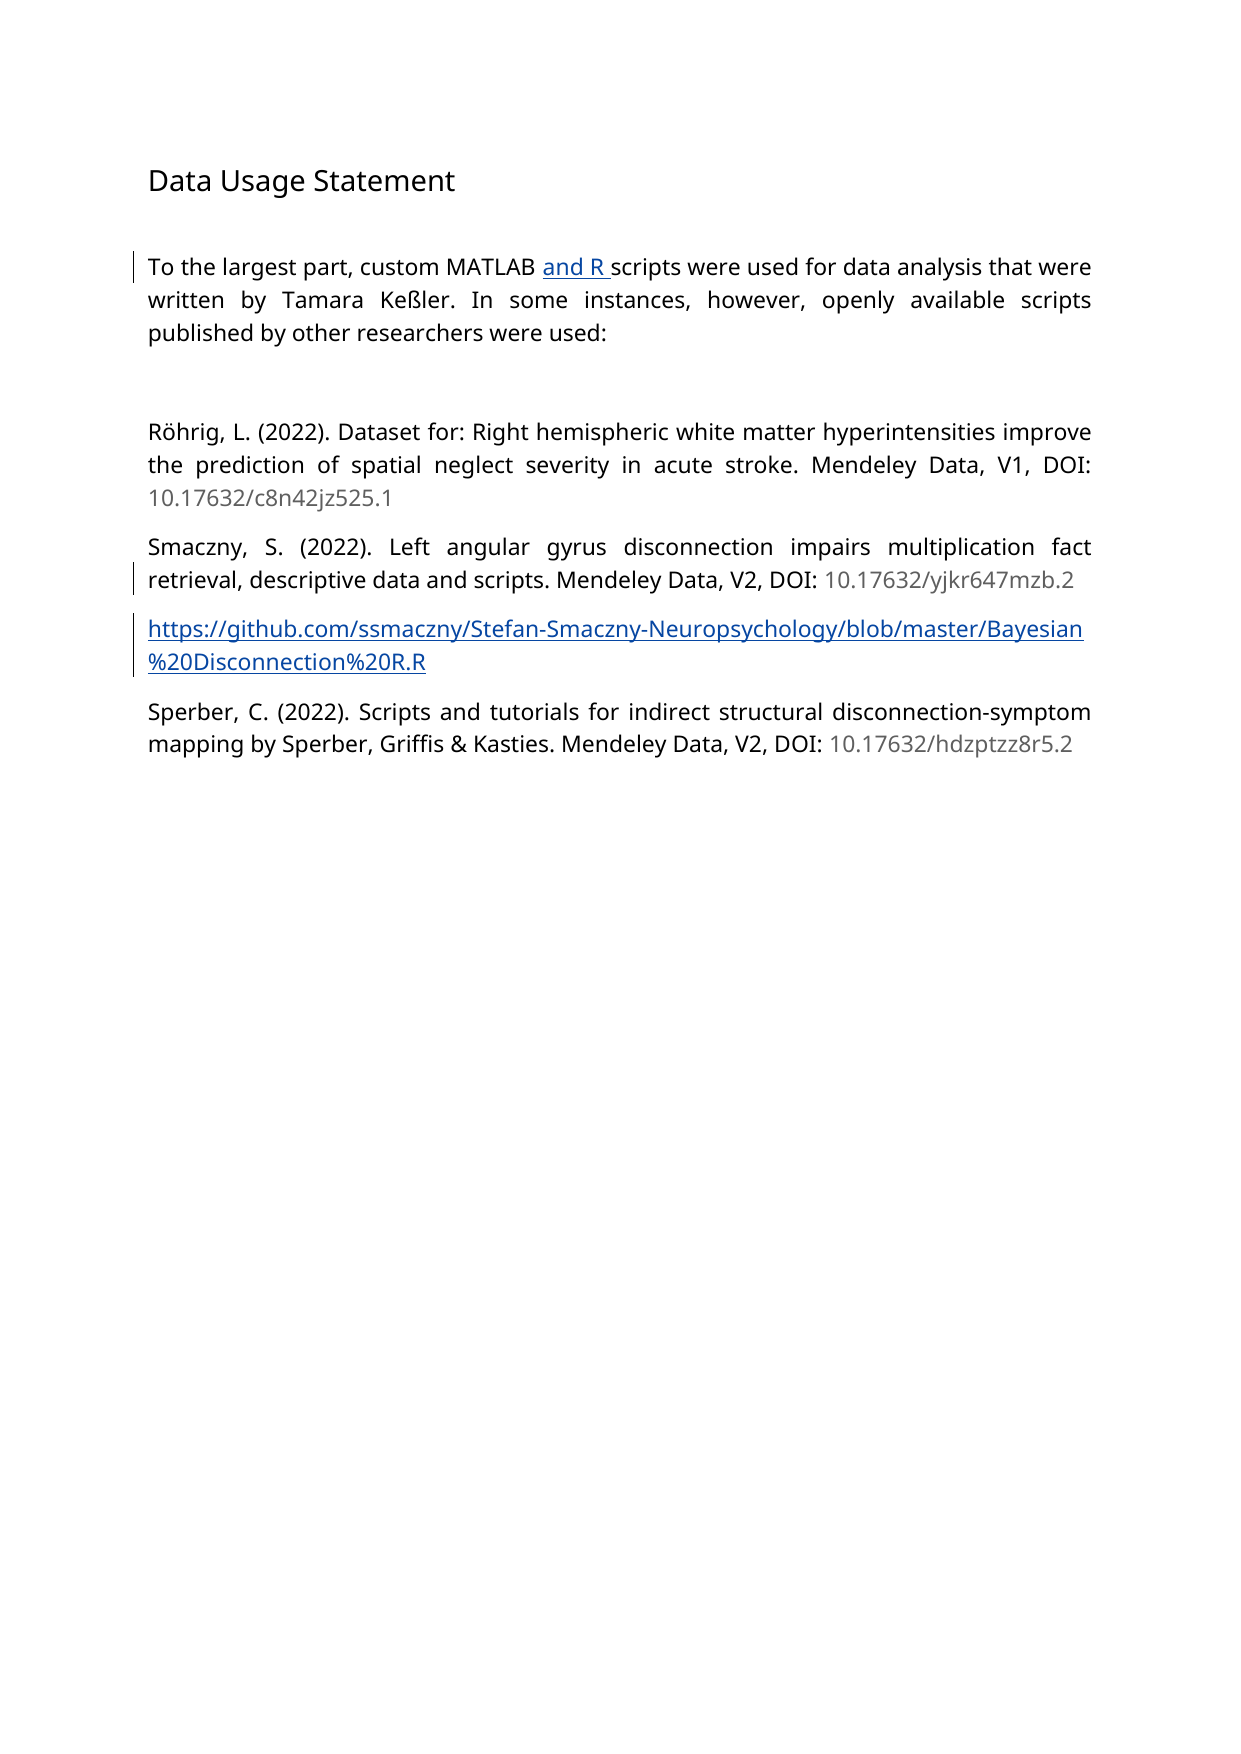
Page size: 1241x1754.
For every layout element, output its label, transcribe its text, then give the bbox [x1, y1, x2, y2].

text To the largest part, custom MATLAB scripts were used for data analysis that were written by Tamara Keßler. In some instances, however, openly available scripts published by other researchers were used: [148, 251, 1093, 348]
text Sperber, C. (2022). Scripts and tutorials for indirect structural disconnection-symptom mapping by Sperber, Griffis & Kasties. Mendeley Data, V2, DOI: 10.17632/hdzptzz8r5.2 [148, 696, 1093, 759]
subtitle Data Usage Statement [148, 160, 1093, 200]
text Röhrig, L. (2022). Dataset for: Right hemispheric white matter hyperintensities improve the prediction of spatial neglect severity in acute stroke. Mendeley Data, V1, DOI: 10.17632/c8n42jz525.1 [148, 416, 1093, 513]
text Smaczny, S. (2022). Left angular gyrus disconnection impairs multiplication fact retrieval, descriptive data and scripts. Mendeley Data, V2, DOI: 10.17632/yjkr647mzb.2 [148, 531, 1093, 595]
